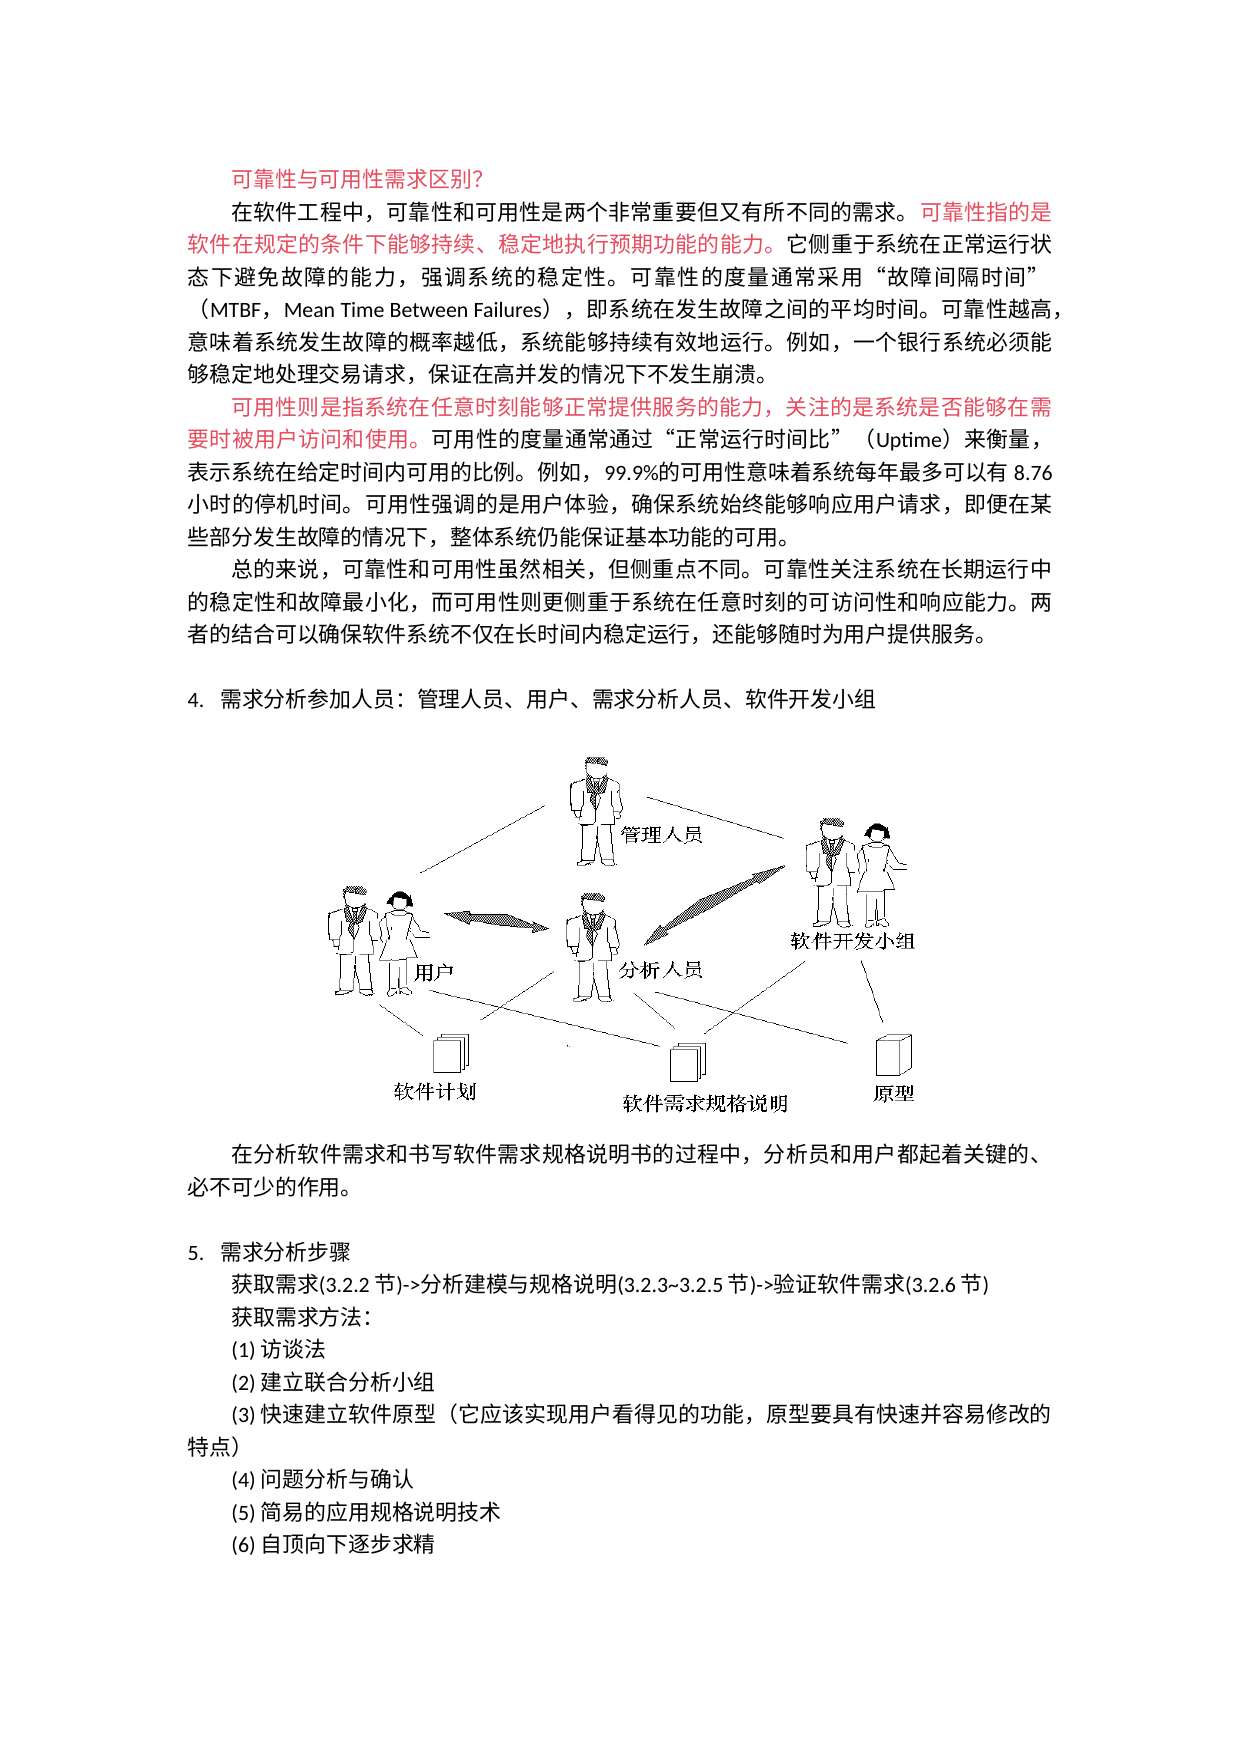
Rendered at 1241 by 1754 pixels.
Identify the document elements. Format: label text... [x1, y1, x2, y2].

list 获取需求(3.2.2节)->分析建模与规格说明(3.2.3~3.2.5节)->验证软件需求(3.2.6节) [187, 1267, 1053, 1299]
list 总的来说，可靠性和可用性虽然相关，但侧重点不同。可靠性关注系统在长期运行中的稳定性和故障最小化，而可用性则更侧重于系统在任意时刻的可访问性和响应能力。两者的结合可以确保软件系统不仅在长时间内稳定运行，还能够随时为用户提供服务。 [187, 552, 1053, 649]
list 简易的应用规格说明技术 [187, 1494, 1053, 1527]
list 建立联合分析小组 [187, 1364, 1053, 1397]
list 在软件工程中，可靠性和可用性是两个非常重要但又有所不同的需求。可靠性指的是软件在规定的条件下能够持续、稳定地执行预期功能的能力。它侧重于系统在正常运行状态下避免故障的能力，强调系统的稳定性。可靠性的度量通常采用“故障间隔时间”（MTBF，Mean Time Between Failures），即系统在发生故障之间的平均时间。可靠性越高，意味着系统发生故障的概率越低，系统能够持续有效地运行。例如，一个银行系统必须能够稳定地处理交易请求，保证在高并发的情况下不发生崩溃。 [187, 194, 1053, 389]
list 问题分析与确认 [187, 1462, 1053, 1494]
list 需求分析步骤 [187, 1234, 1053, 1267]
list 可靠性与可用性需求区别？ [187, 162, 1053, 194]
list 获取需求方法： [187, 1299, 1053, 1332]
list 可用性则是指系统在任意时刻能够正常提供服务的能力，关注的是系统是否能够在需要时被用户访问和使用。可用性的度量通常通过“正常运行时间比”（Uptime）来衡量，表示系统在给定时间内可用的比例。例如，99.9%的可用性意味着系统每年最多可以有8.76小时的停机时间。可用性强调的是用户体验，确保系统始终能够响应用户请求，即便在某些部分发生故障的情况下，整体系统仍能保证基本功能的可用。 [187, 389, 1053, 552]
list 快速建立软件原型（它应该实现用户看得见的功能，原型要具有快速并容易修改的特点） [187, 1397, 1053, 1462]
list 在分析软件需求和书写软件需求规格说明书的过程中，分析员和用户都起着关键的、必不可少的作用。 [187, 1137, 1053, 1202]
list 自顶向下逐步求精 [187, 1527, 1053, 1559]
list 需求分析参加人员：管理人员、用户、需求分析人员、软件开发小组 [187, 682, 1053, 714]
picture [301, 747, 940, 1124]
list 访谈法 [187, 1332, 1053, 1364]
